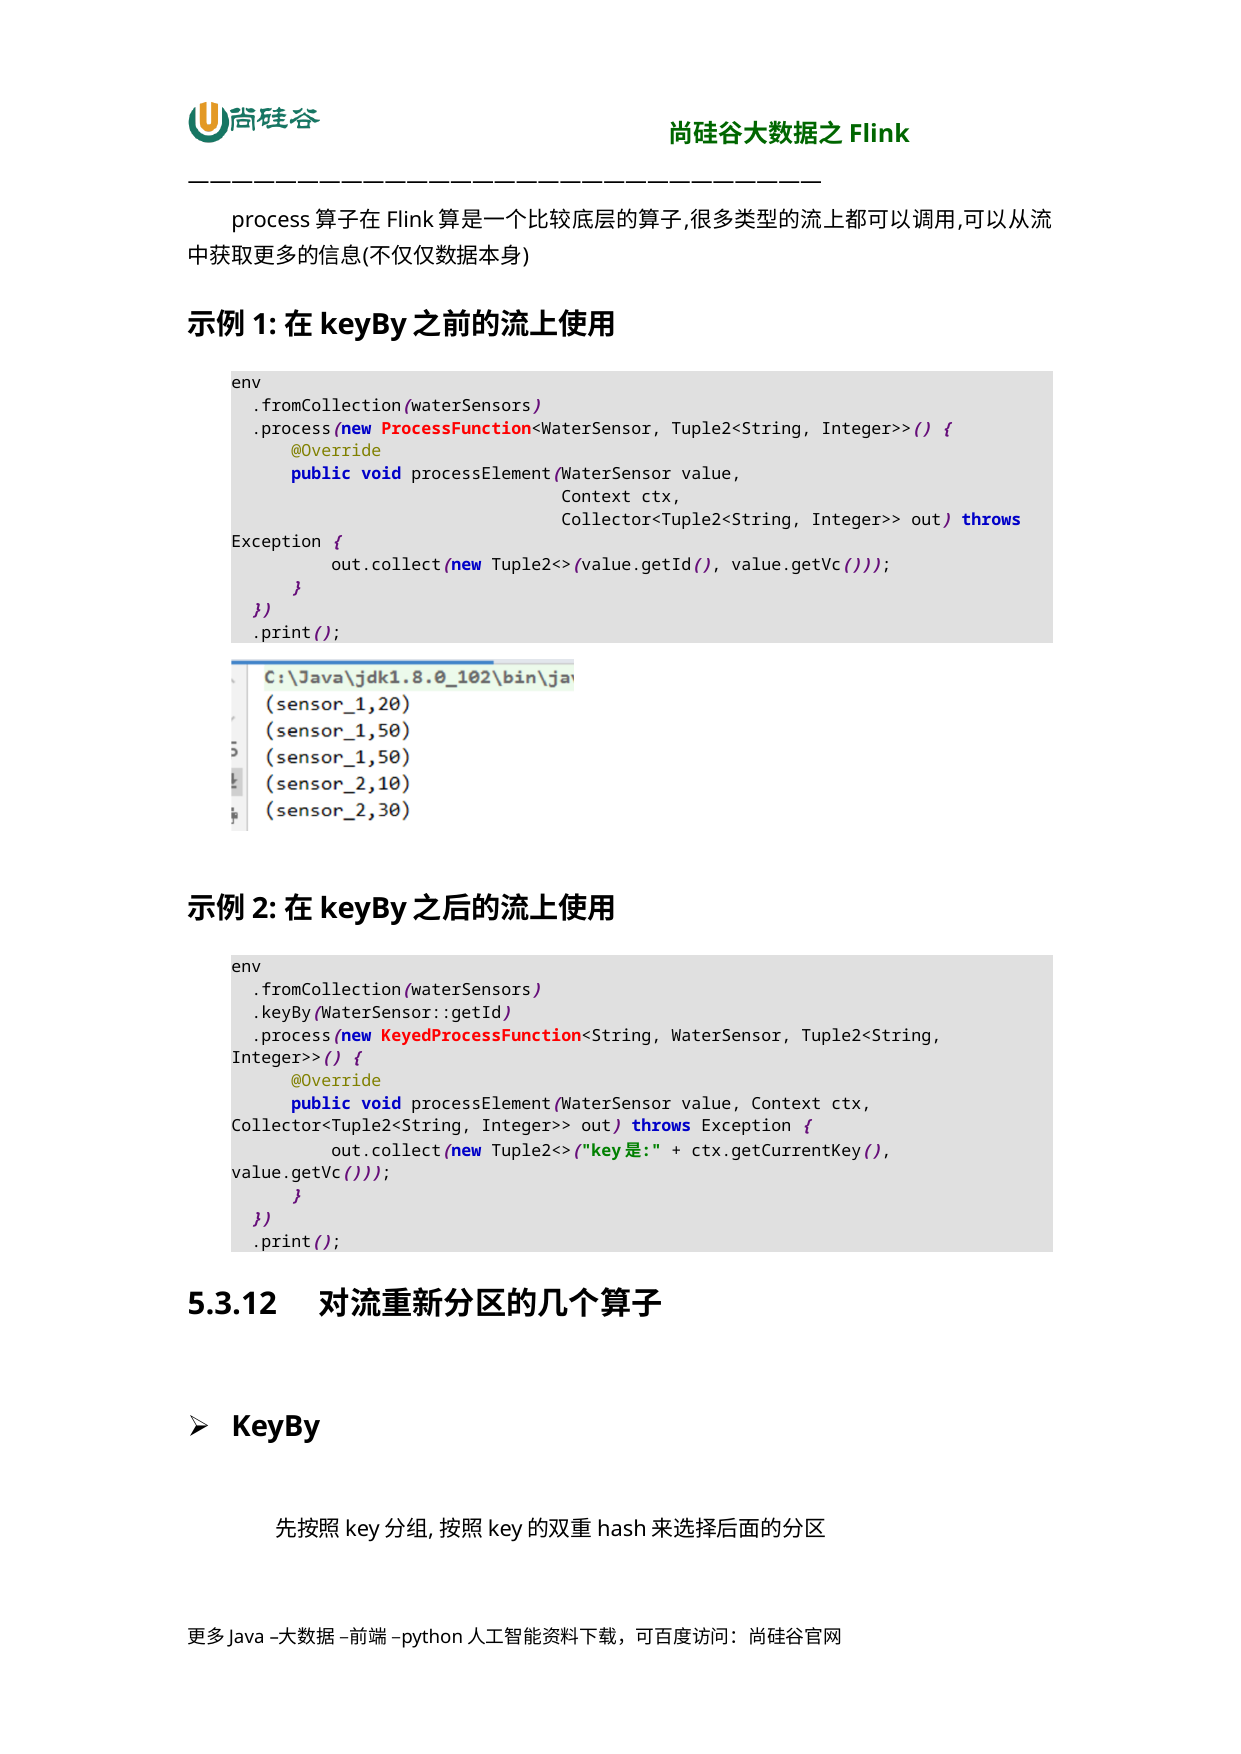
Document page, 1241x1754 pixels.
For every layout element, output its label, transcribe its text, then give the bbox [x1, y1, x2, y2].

text 示例2: 在keyBy之后的流上使用 [187, 874, 1042, 939]
text process算子在Flink算是一个比较底层的算子,很多类型的流上都可以调用,可以从流中获取更多的信息(不仅仅数据本身) [187, 202, 1053, 270]
text env .fromCollection(waterSensors) .keyBy(WaterSensor::getId) .process(new KeyedProcessFunction<String, WaterSensor, Tuple2<String, Integer>>() { @Override public void processElement(WaterSensor value, Context ctx, Collector<Tuple2<String, Integer>> out) throws Exception { out.collect(new Tuple2<>("key是:" + ctx.getCurrentKey(), value.getVc())); } }) .print(); [231, 955, 1053, 1252]
picture [231, 659, 574, 831]
subtitle 对流重新分区的几个算子 [187, 1268, 1053, 1333]
text 先按照key分组, 按照key的双重hash来选择后面的分区 [209, 1510, 1031, 1543]
text 示例1: 在keyBy之前的流上使用 [187, 290, 1042, 355]
text env .fromCollection(waterSensors) .process(new ProcessFunction<WaterSensor, Tuple2<String, Integer>>() { @Override public void processElement(WaterSensor value, Context ctx, Collector<Tuple2<String, Integer>> out) throws Exception { out.collect(new Tuple2<>(value.getId(), value.getVc())); } }) .print(); [231, 371, 1053, 643]
picture [187, 101, 320, 143]
text KeyBy [187, 1393, 1053, 1458]
